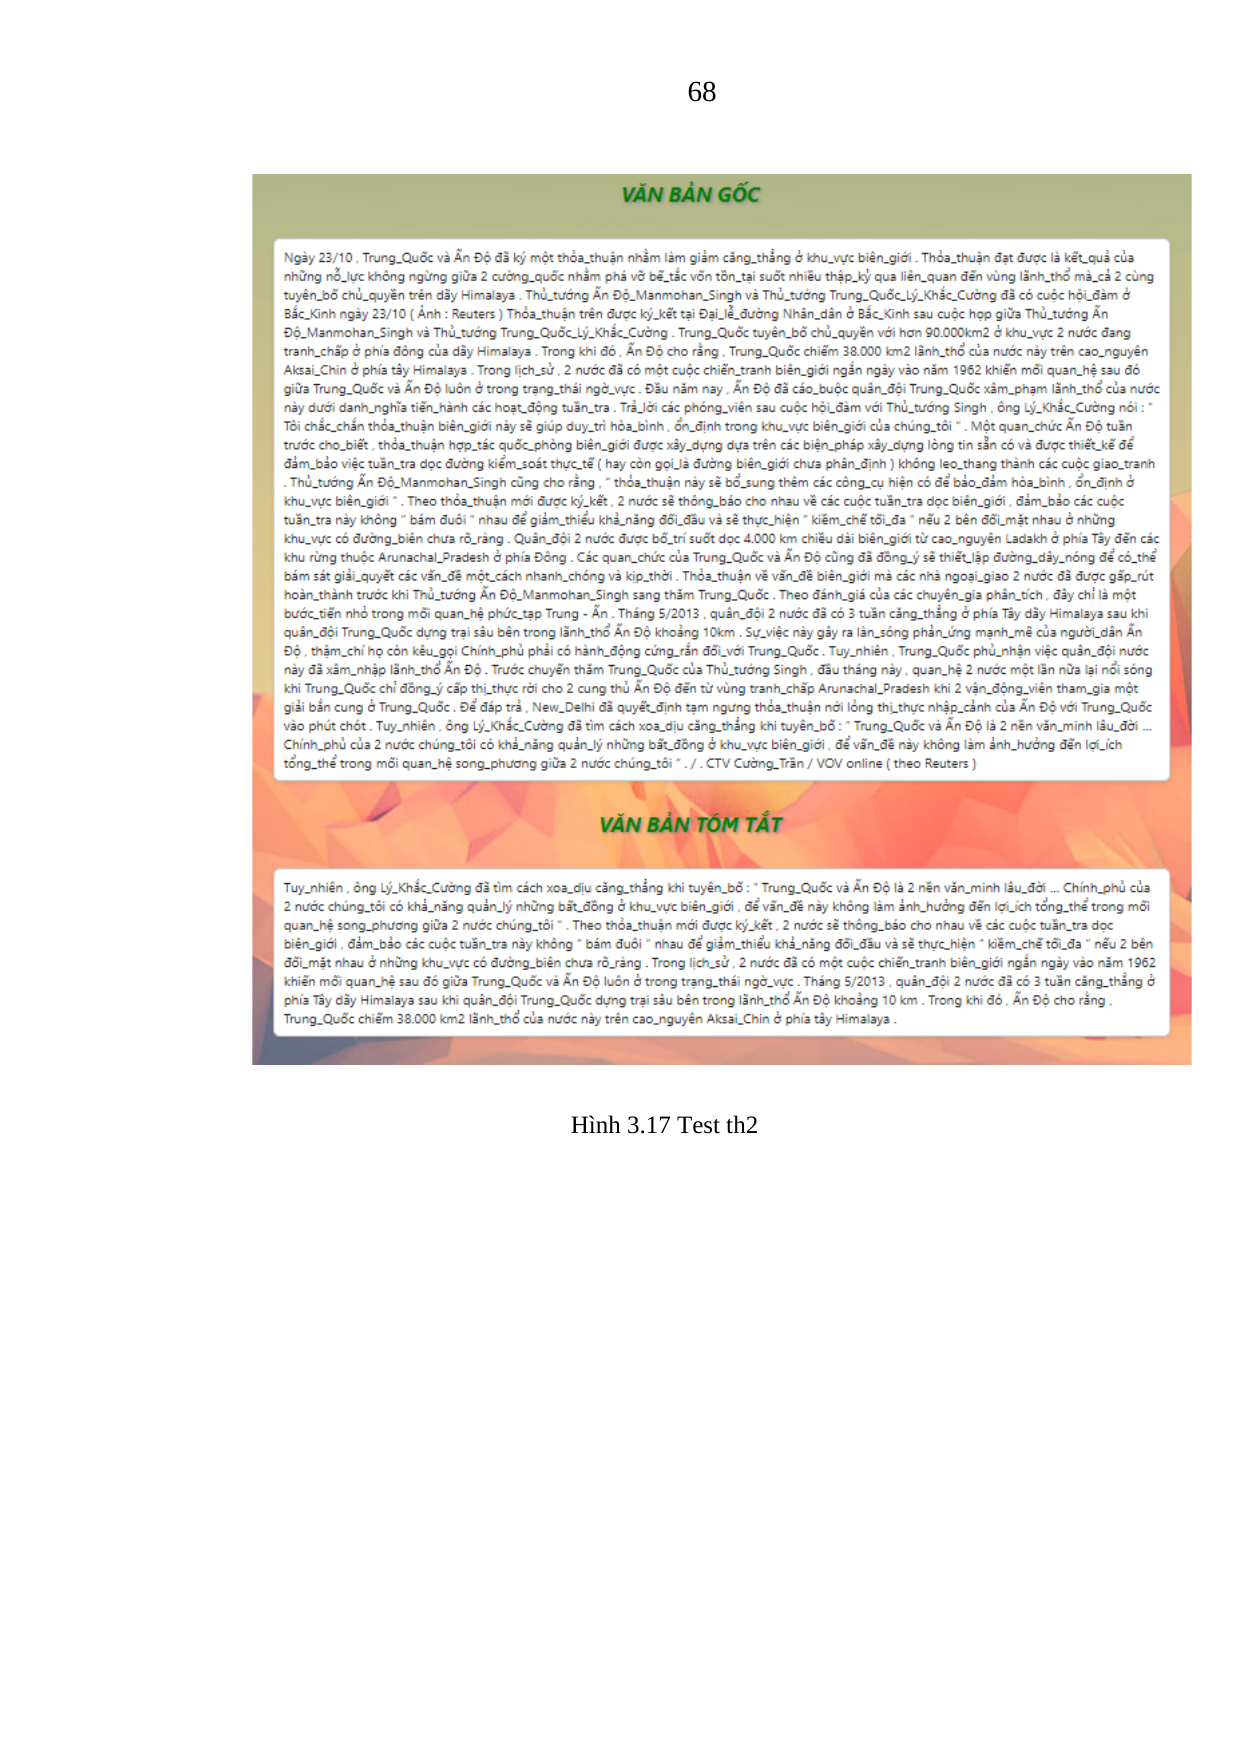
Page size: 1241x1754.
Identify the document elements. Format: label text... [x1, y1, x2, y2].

picture [252, 174, 1192, 1065]
text Hình 3.17 Test th2 [177, 1110, 1152, 1139]
